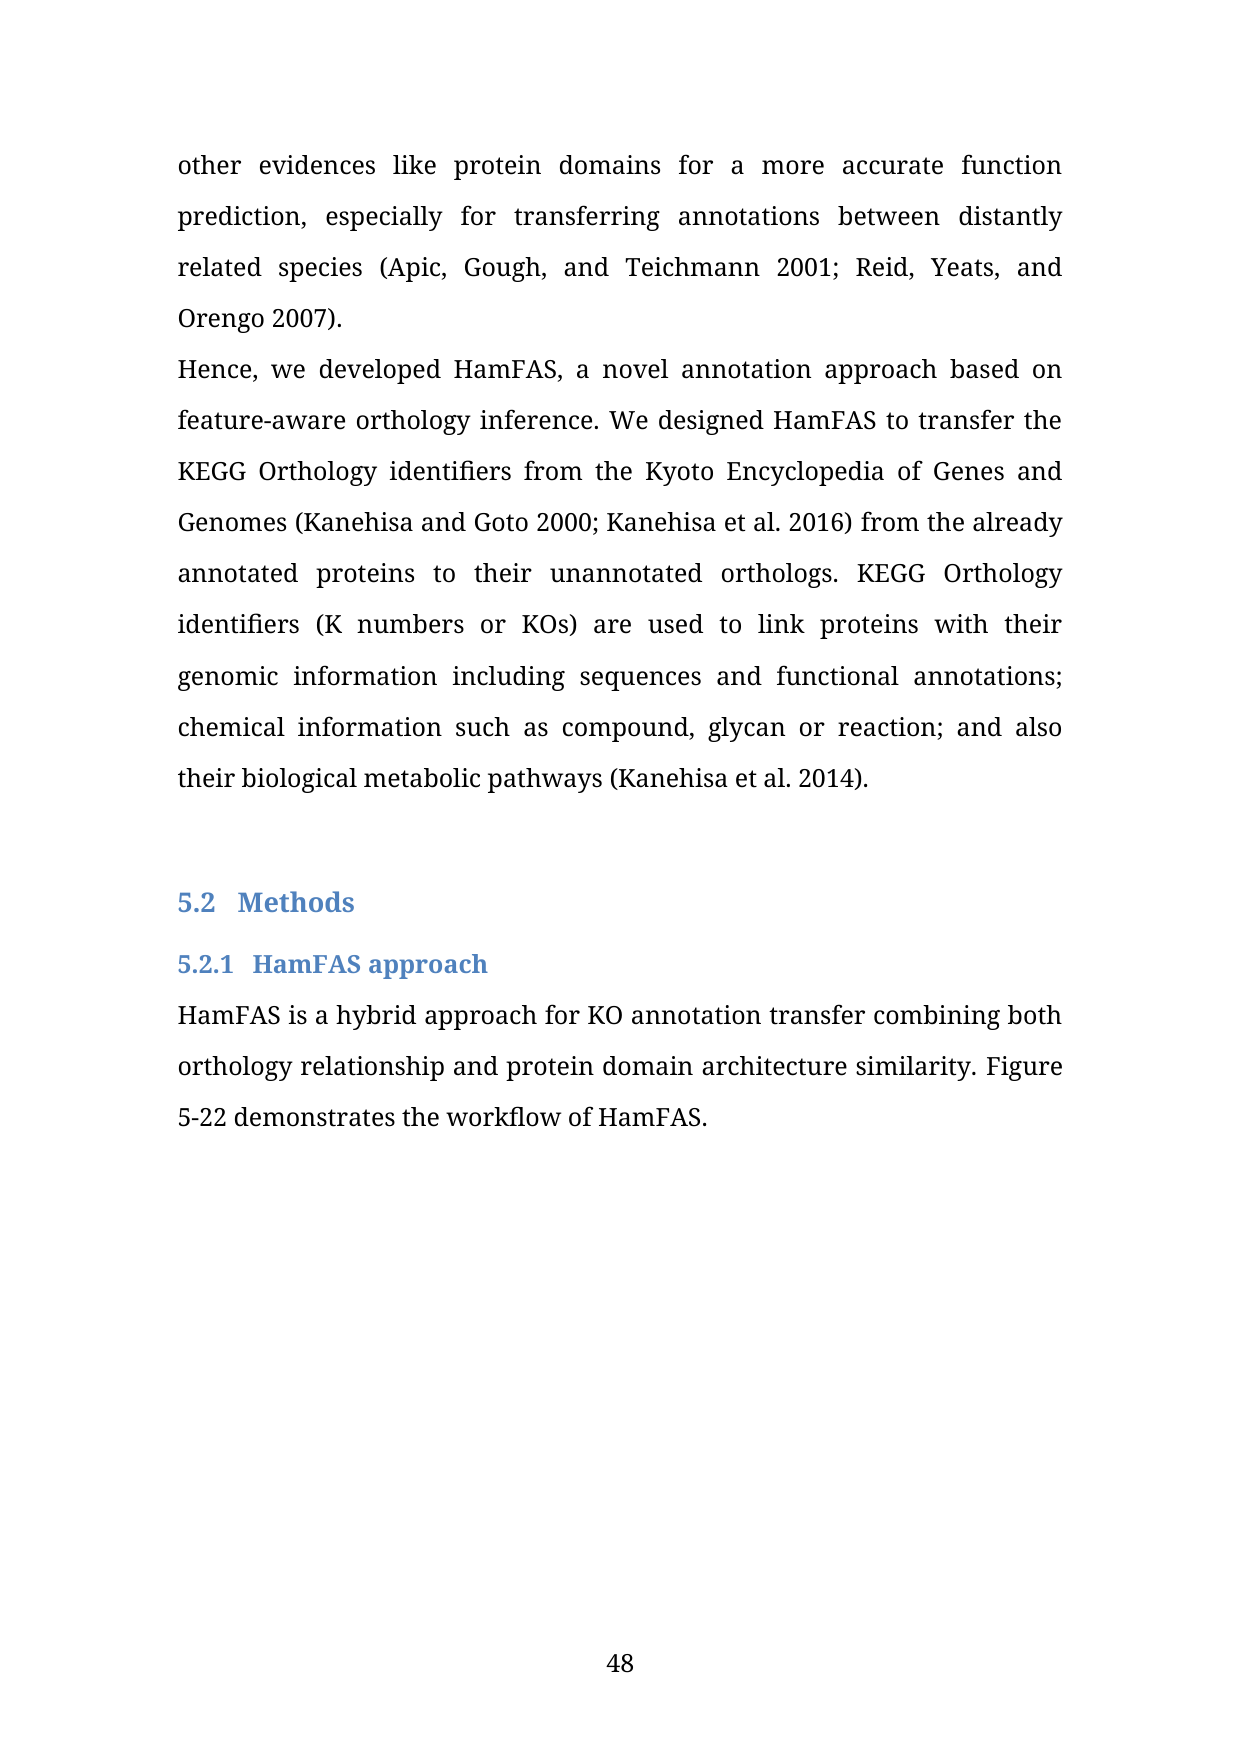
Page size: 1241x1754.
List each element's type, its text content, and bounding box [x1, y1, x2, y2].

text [177, 148, 1063, 335]
text Hence, we developed HamFAS, a novel annotation approach based on feature-aware orthology inference. We designed HamFAS to transfer the KEGG Orthology identifiers from the Kyoto Encyclopedia of Genes and Genomes (Kanehisa and Goto 2000; Kanehisa et al. 2016) from the already annotated proteins to their unannotated orthologs. KEGG Orthology identifiers (K numbers or KOs) are used to link proteins with their genomic information including sequences and functional annotations; chemical information such as compound, glycan or reaction; and also their biological metabolic pathways (Kanehisa et al. 2014). [177, 352, 1063, 794]
subtitle Methods [177, 883, 1063, 920]
subtitle HamFAS approach [177, 946, 1063, 980]
